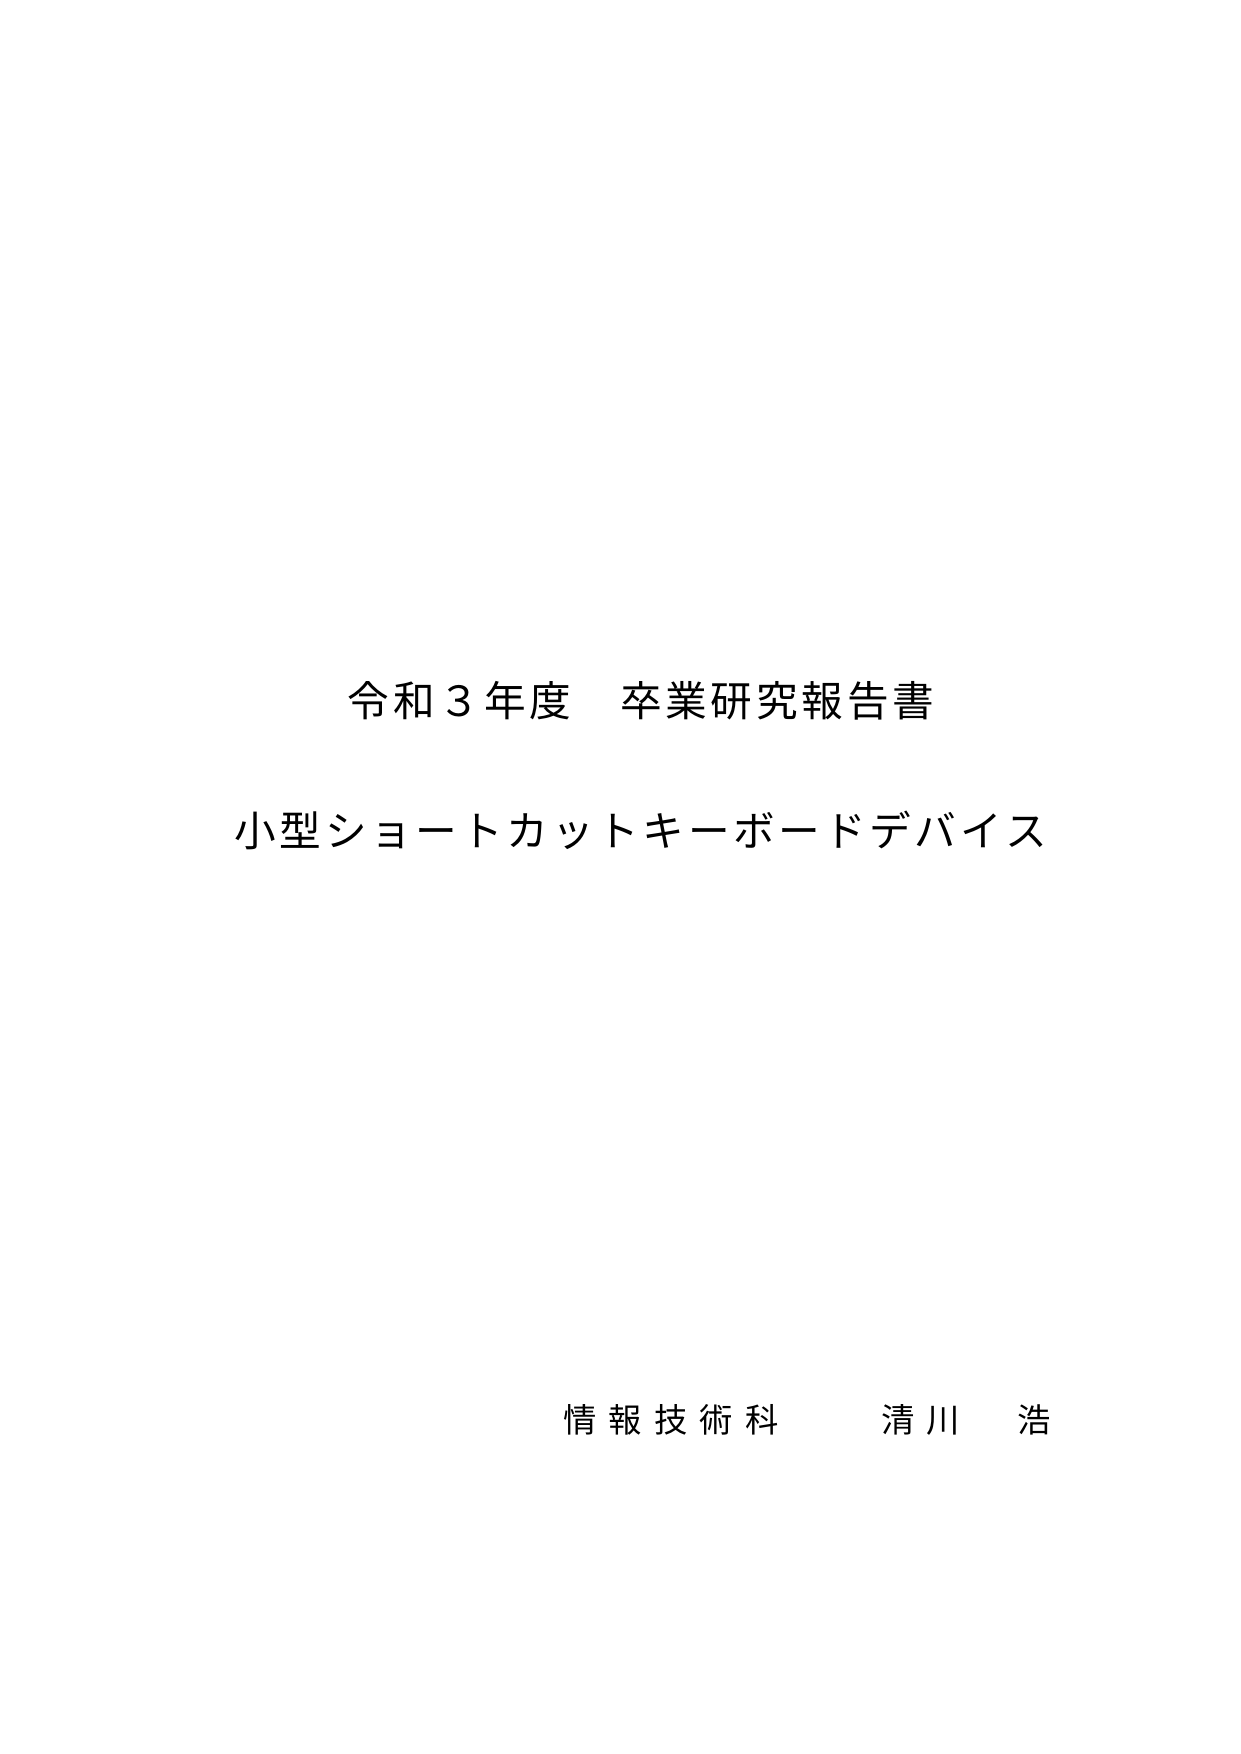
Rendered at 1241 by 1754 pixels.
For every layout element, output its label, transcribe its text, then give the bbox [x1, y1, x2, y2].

title 令和３年度 卒業研究報告書 [177, 661, 1063, 736]
title 小型ショートカットキーボードデバイス [177, 791, 1063, 866]
subtitle 情報技術科 清川 浩太郎 [530, 1380, 1063, 1455]
